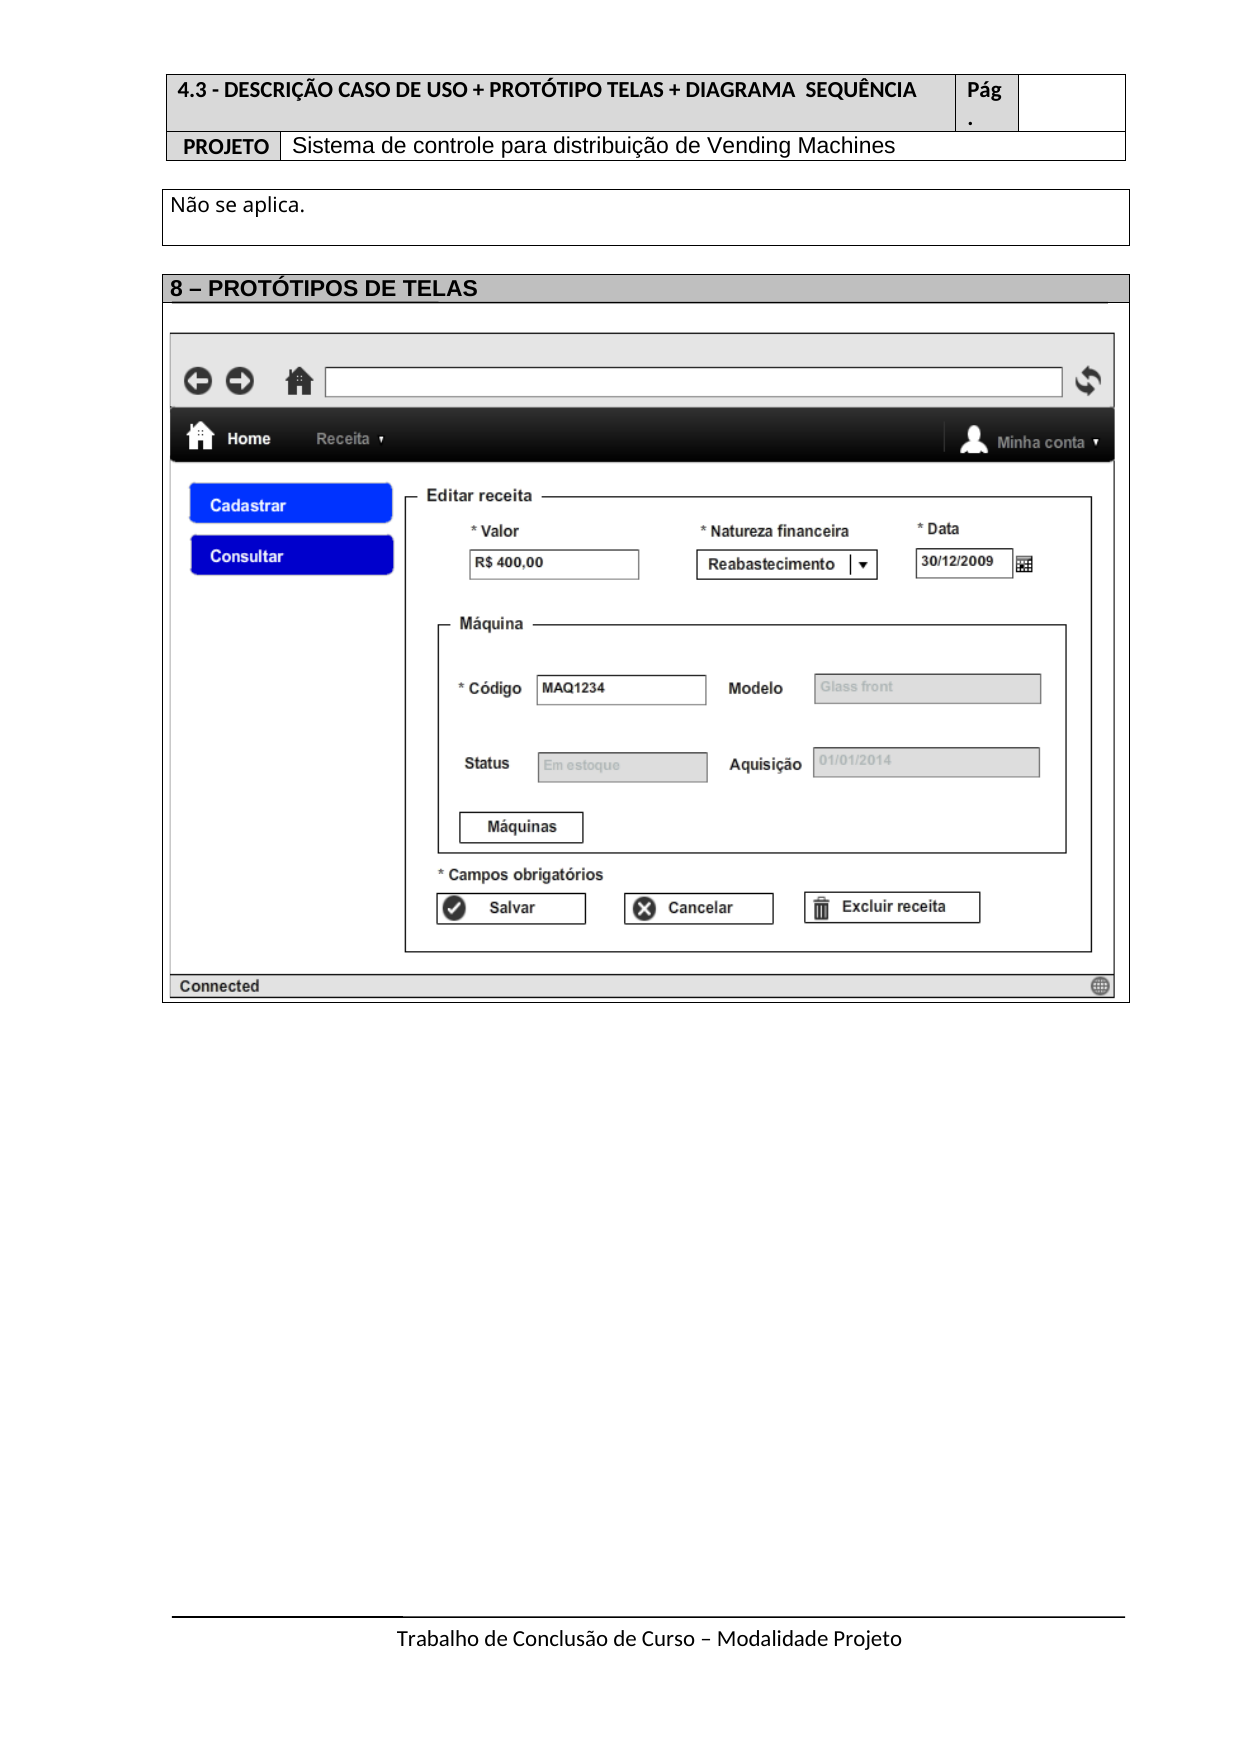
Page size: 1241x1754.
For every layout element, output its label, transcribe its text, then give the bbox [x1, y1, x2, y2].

picture [169, 329, 1115, 1002]
table_cell Não se aplica. [163, 190, 1129, 245]
table_cell [163, 303, 1129, 1002]
table_header 8 – PROTÓTIPOS DE TELAS [163, 275, 1129, 302]
